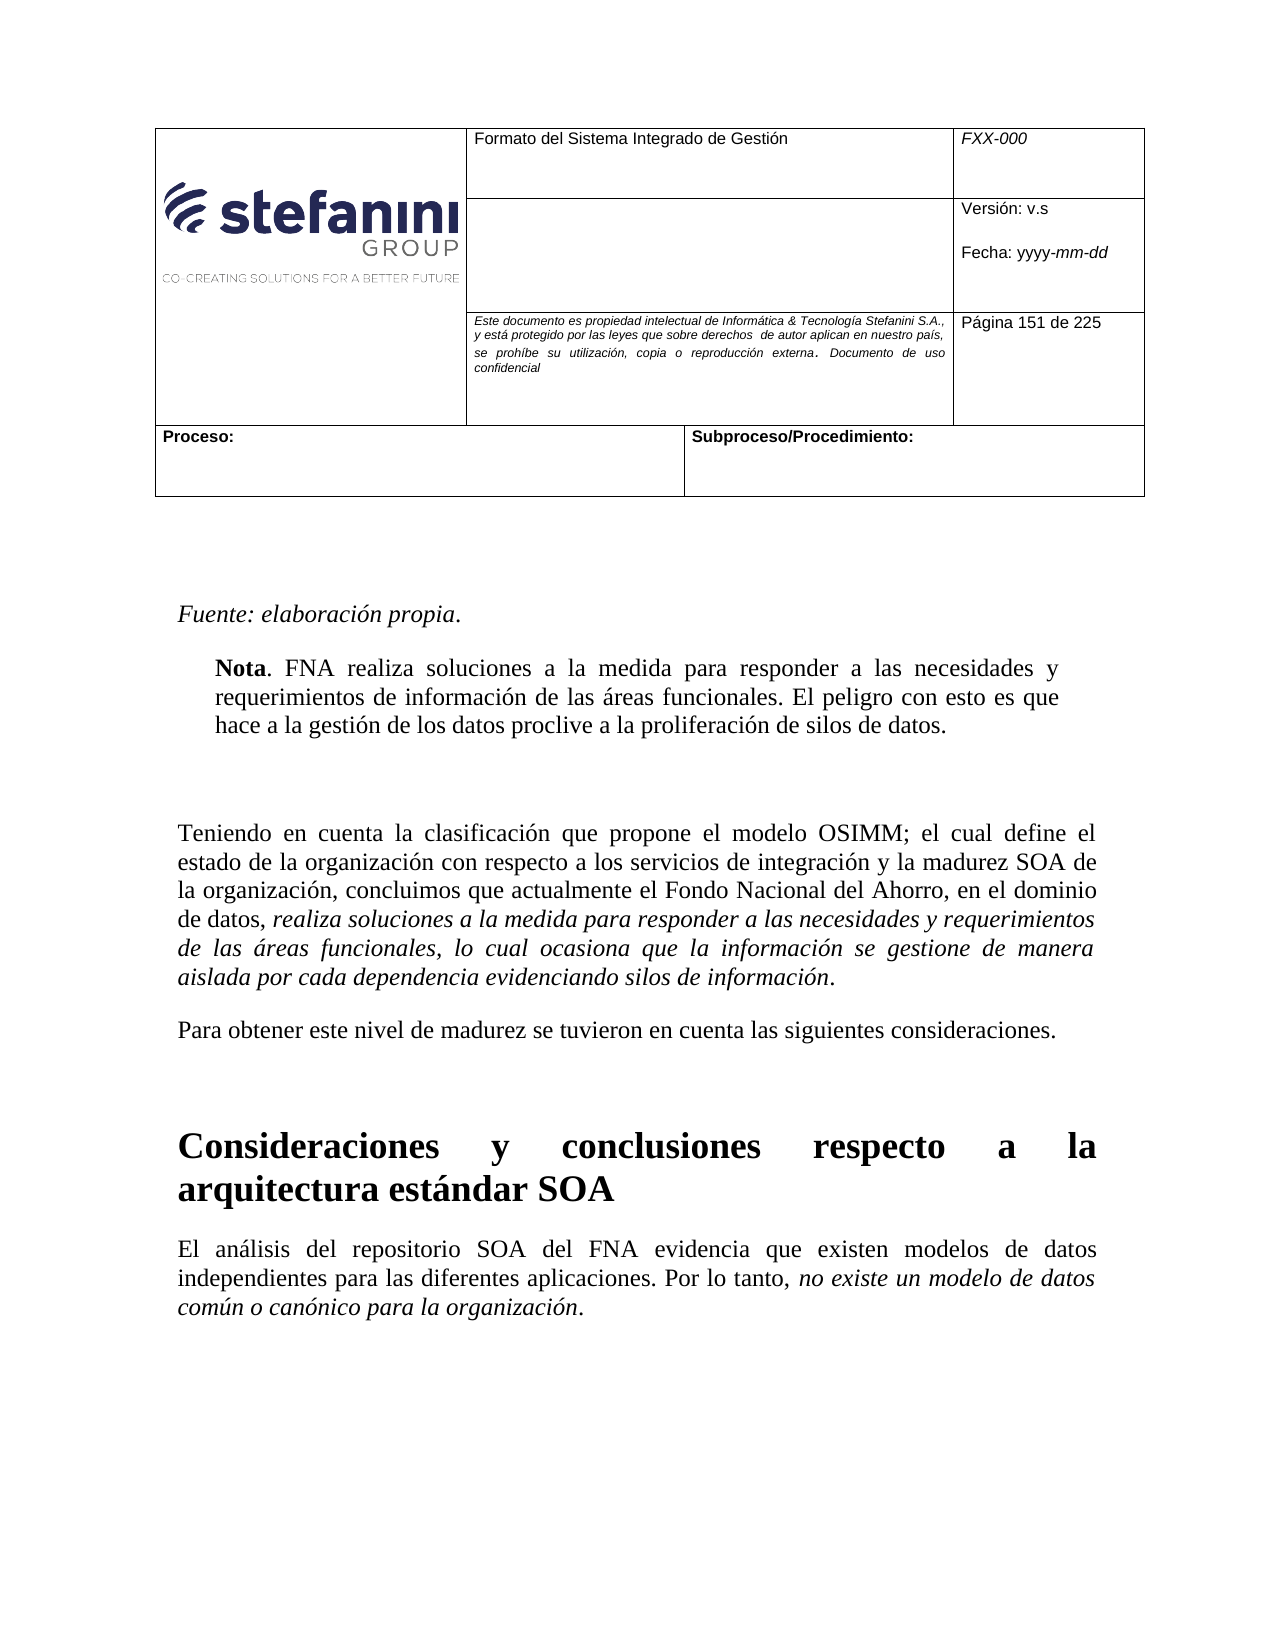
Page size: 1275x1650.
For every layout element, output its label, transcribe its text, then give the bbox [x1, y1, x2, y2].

text Nota. FNA realiza soluciones a la medida para responder a las necesidades y requerimientos de información de las áreas funcionales. El peligro con esto es que hace a la gestión de los datos proclive a la proliferación de silos de datos. [215, 653, 1060, 739]
text Fuente: elaboración propia. [177, 599, 1098, 628]
picture [162, 182, 460, 286]
text Teniendo en cuenta la clasificación que propone el modelo OSIMM; el cual define el estado de la organización con respecto a los servicios de integración y la madurez SOA de la organización, concluimos que actualmente el Fondo Nacional del Ahorro, en el dominio de datos, realiza soluciones a la medida para responder a las necesidades y requerimientos de las áreas funcionales, lo cual ocasiona que la información se gestione de manera aislada por cada dependencia evidenciando silos de información. [177, 818, 1098, 991]
subtitle Consideraciones y conclusiones respecto a la arquitectura estándar SOA [177, 1123, 1098, 1209]
text El análisis del repositorio SOA del FNA evidencia que existen modelos de datos independientes para las diferentes aplicaciones. Por lo tanto, no existe un modelo de datos común o canónico para la organización. [177, 1234, 1098, 1321]
text Para obtener este nivel de madurez se tuvieron en cuenta las siguientes consideraciones. [177, 1016, 1098, 1044]
